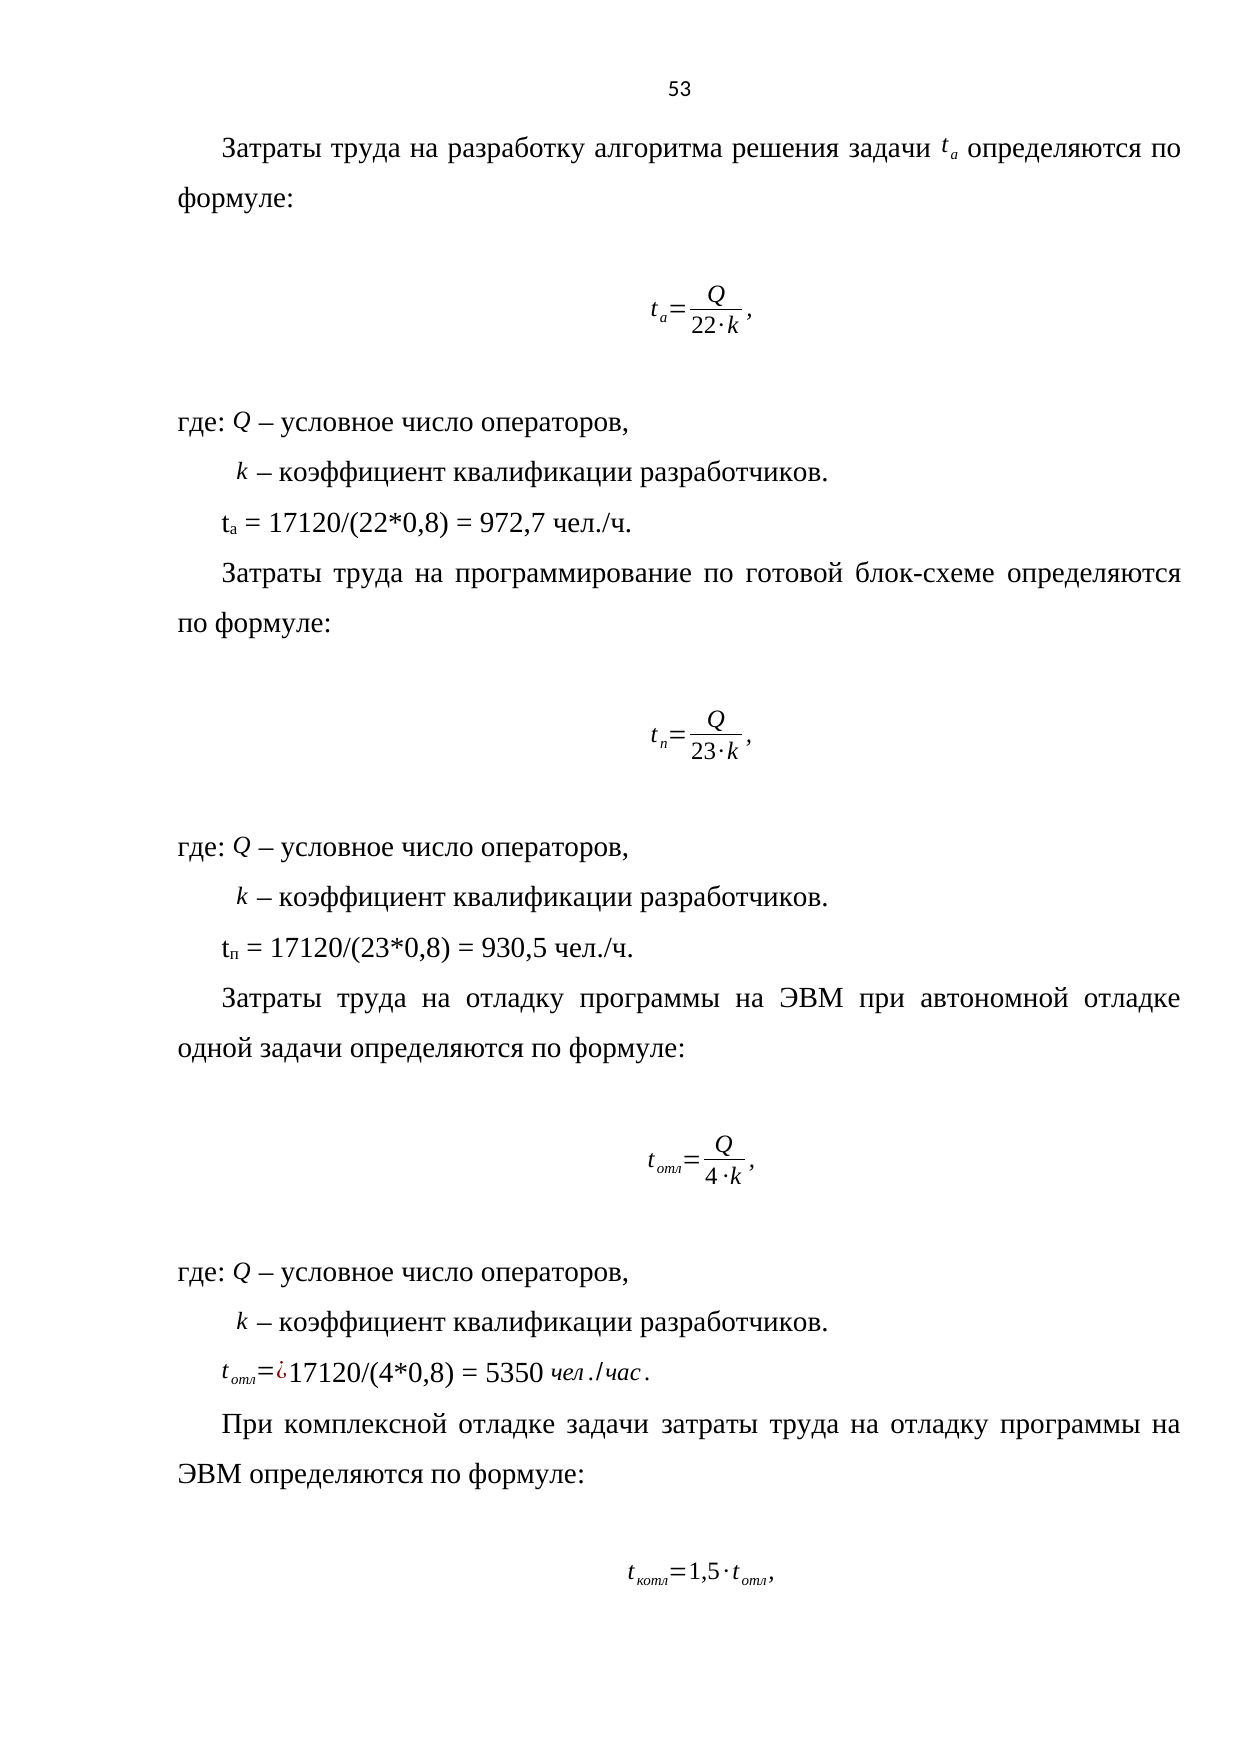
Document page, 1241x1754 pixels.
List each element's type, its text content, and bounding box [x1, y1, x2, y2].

text tп = 17120/(23*0,8) = 930,5 чел./ч. [177, 930, 1181, 963]
text При комплексной отладке задачи затраты труда на отладку программы на ЭВМ определяются по формуле: [177, 1406, 1181, 1490]
text Затраты труда на отладку программы на ЭВМ при автономной отладке одной задачи определяются по формуле: [177, 980, 1181, 1064]
text – коэффициент квалификации разработчиков. [236, 454, 1181, 488]
text где: – условное число операторов, [177, 1254, 1181, 1288]
text – коэффициент квалификации разработчиков. [236, 879, 1181, 913]
text где: – условное число операторов, [177, 404, 1181, 438]
text ta = 17120/(22*0,8) = 972,7 чел./ч. [177, 505, 1181, 538]
text Затраты труда на программирование по готовой блок-схеме определяются по формуле: [177, 555, 1181, 639]
text где: – условное число операторов, [177, 829, 1181, 863]
text 17120/(4*0,8) = 5350 [222, 1355, 1181, 1389]
text Затраты труда на разработку алгоритма решения задачи определяются по формуле: [177, 130, 1181, 214]
text – коэффициент квалификации разработчиков. [236, 1304, 1181, 1338]
